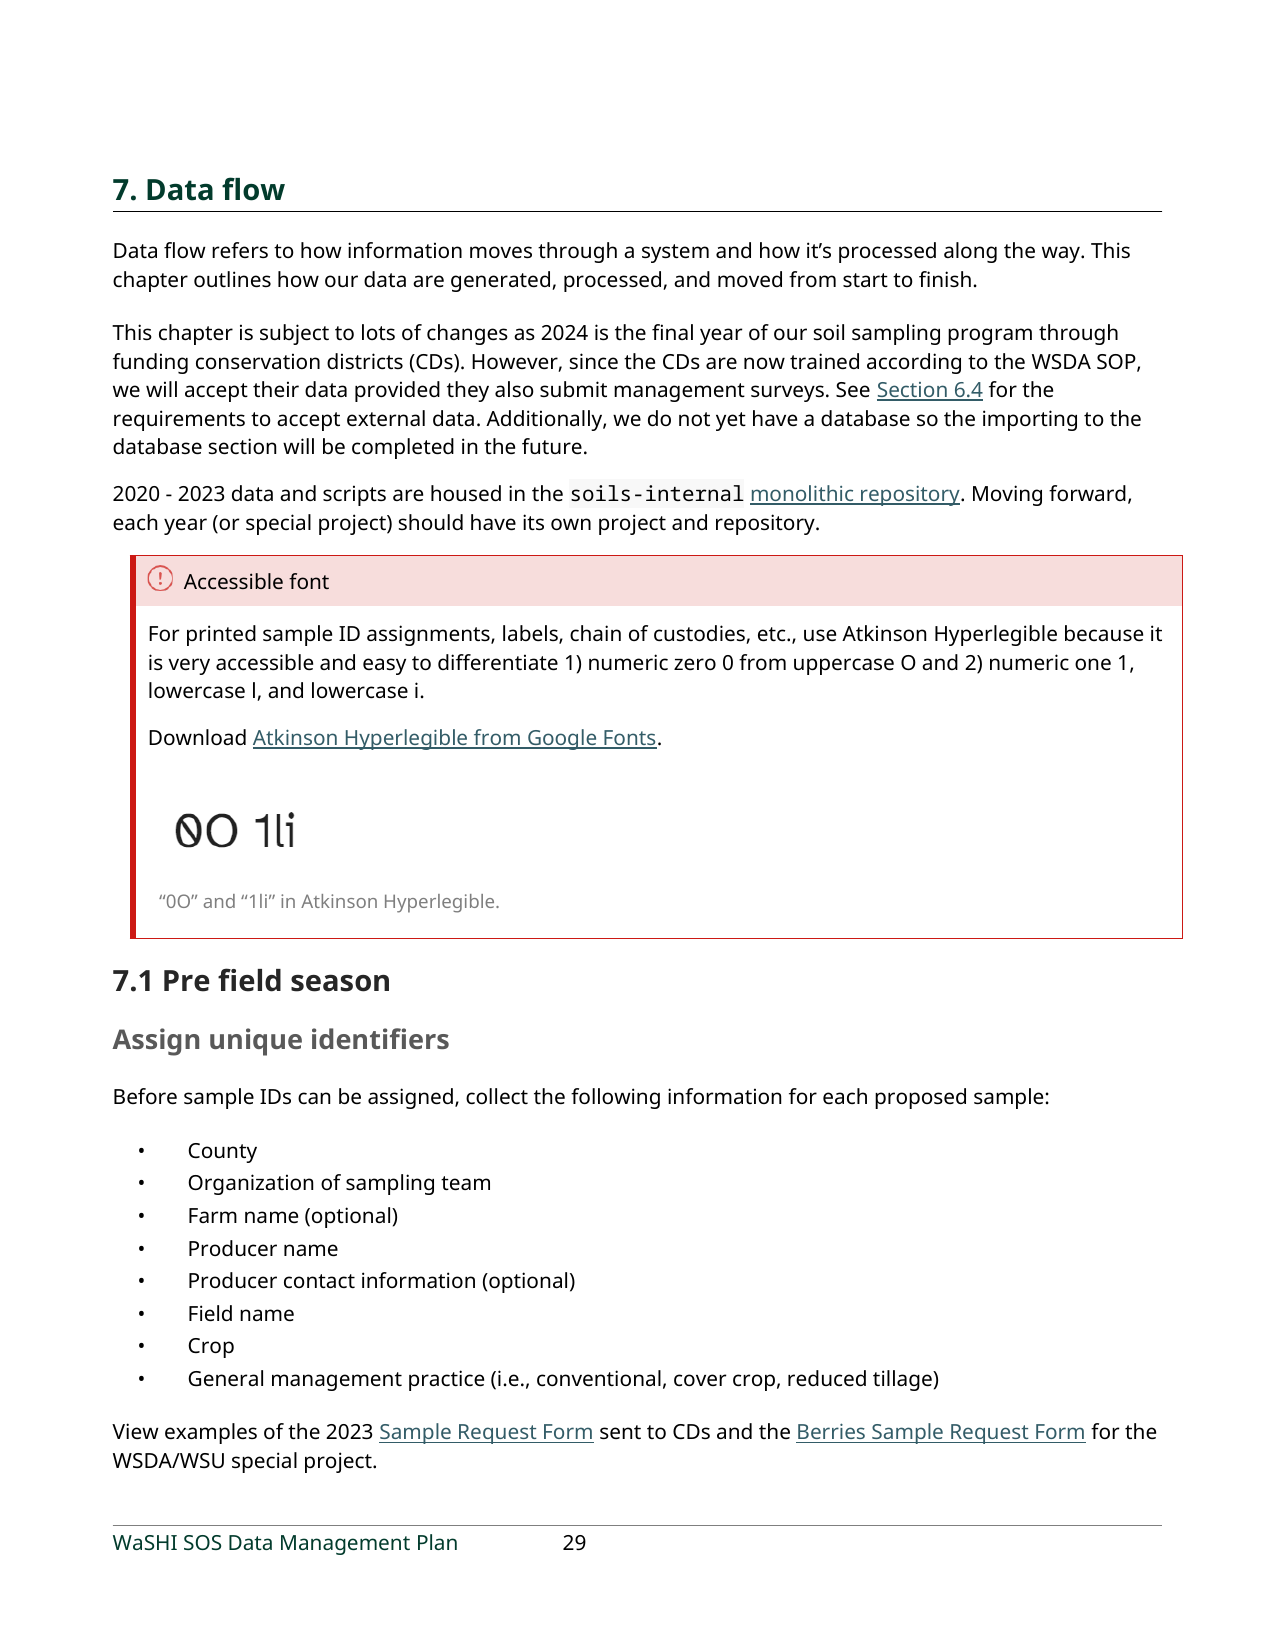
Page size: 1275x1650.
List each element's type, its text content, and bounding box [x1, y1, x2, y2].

list Producer contact information (optional) [137, 1266, 1162, 1295]
picture [147, 565, 173, 591]
text This chapter is subject to lots of changes as 2024 is the final year of our soil sampling program through funding conservation districts (CDs). However, since the CDs are now trained according to the WSDA SOP, we will accept their data provided they also submit management surveys. See Section 6.4 for the requirements to accept external data. Additionally, we do not yet have a database so the importing to the database section will be completed in the future. [112, 318, 1162, 461]
text View examples of the 2023 Sample Request Form sent to CDs and the Berries Sample Request Form for the WSDA/WSU special project. [112, 1417, 1162, 1474]
list Producer name [137, 1234, 1162, 1262]
list County [137, 1136, 1162, 1164]
list Field name [137, 1299, 1162, 1327]
text Before sample IDs can be assigned, collect the following information for each proposed sample: [112, 1082, 1162, 1111]
subtitle Assign unique identifiers [112, 1021, 1162, 1057]
subtitle 7. Data flow [112, 169, 1162, 212]
text 2020 - 2023 data and scripts are housed in the soils-internal monolithic repository. Moving forward, each year (or special project) should have its own project and repository. [112, 479, 1162, 536]
list Organization of sampling team [137, 1168, 1162, 1197]
subtitle 7.1 Pre field season [112, 960, 1162, 1000]
table_cell For printed sample ID assignments, labels, chain of custodies, etc., use Atkinson Hyperlegible because it is very accessible and easy to differentiate 1) numeric zero 0 from uppercase O and 2) numeric one 1, lowercase l, and lowercase i. Download Atkinson Hyperlegible from Google Fonts. [136, 606, 1182, 938]
table_header Accessible font [136, 556, 1182, 606]
list Crop [137, 1331, 1162, 1360]
list General management practice (i.e., conventional, cover crop, reduced tillage) [137, 1364, 1162, 1392]
text Data flow refers to how information moves through a system and how it’s processed along the way. This chapter outlines how our data are generated, processed, and moved from start to finish. [112, 237, 1162, 293]
list Farm name (optional) [137, 1201, 1162, 1229]
picture [158, 789, 316, 868]
